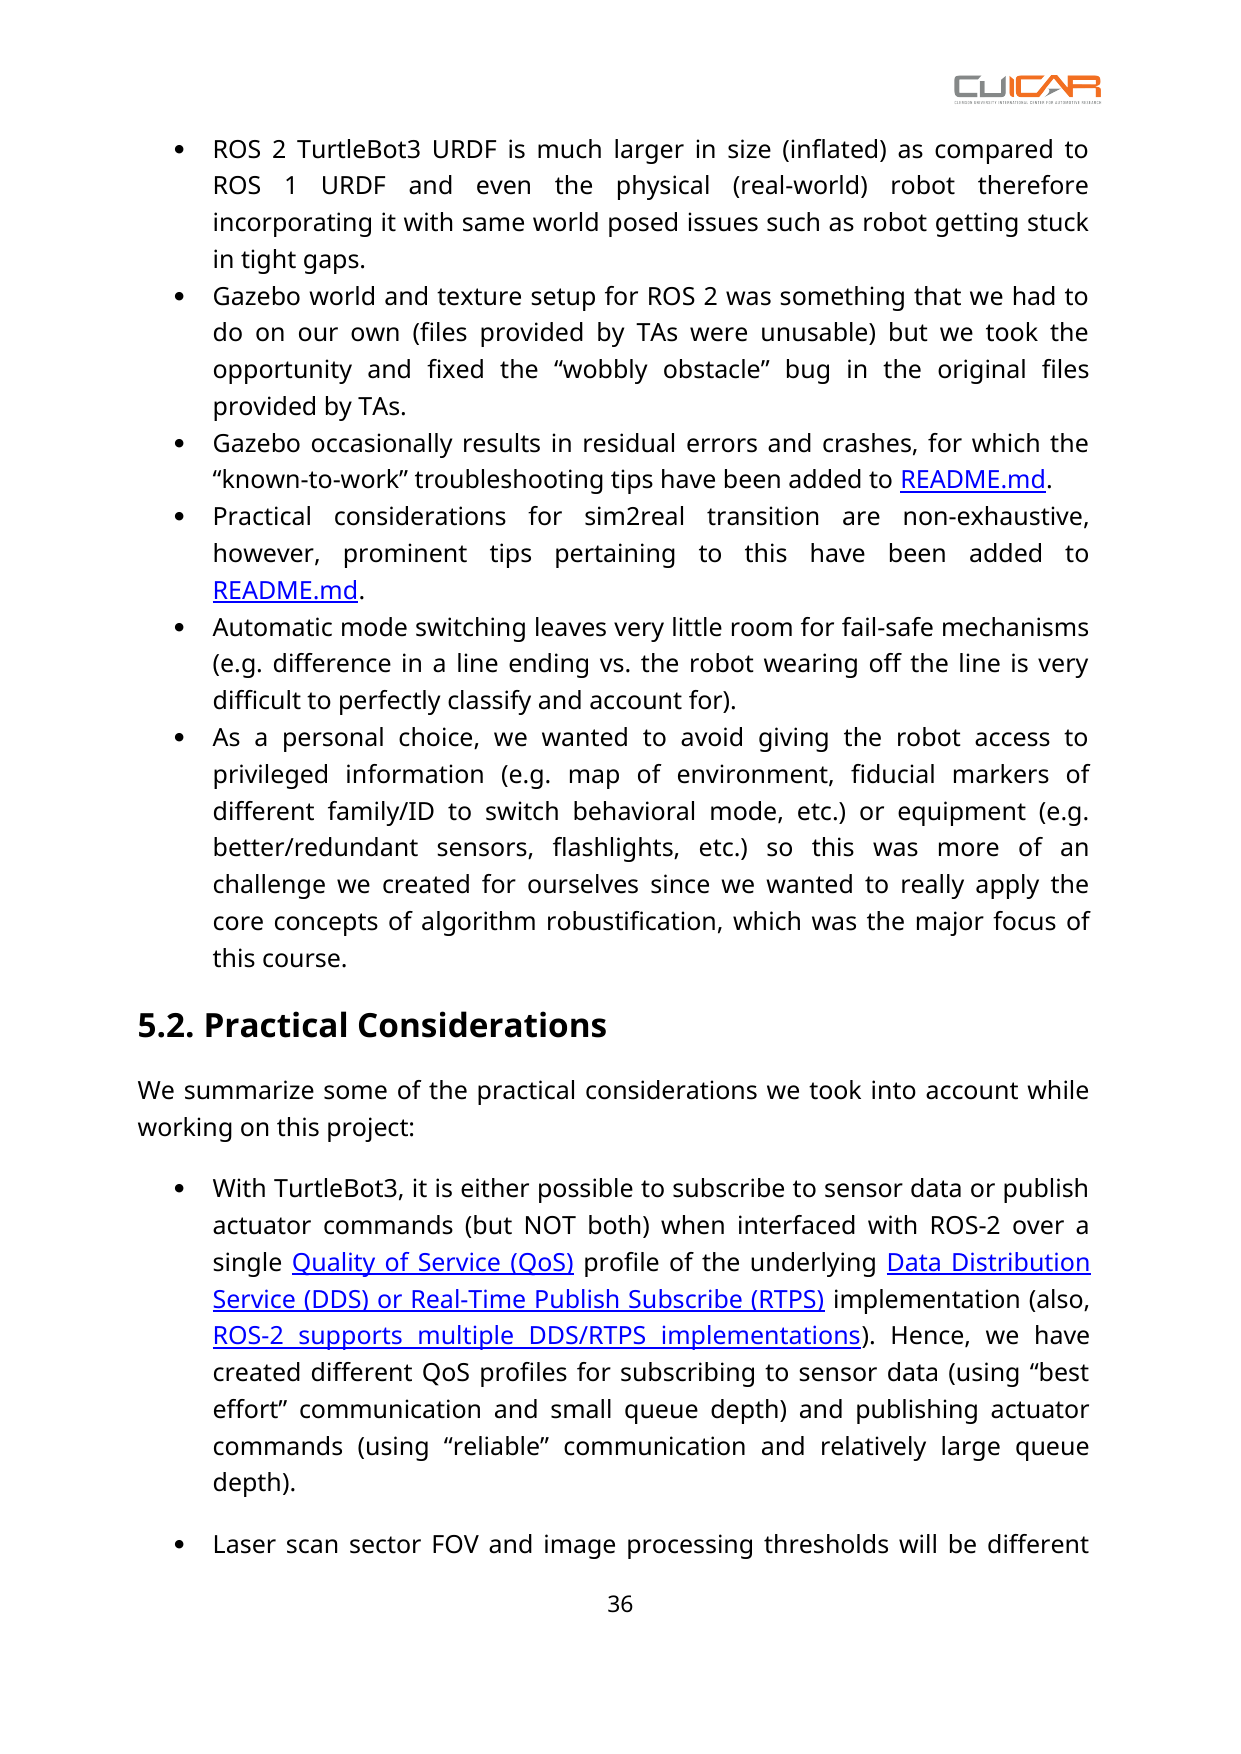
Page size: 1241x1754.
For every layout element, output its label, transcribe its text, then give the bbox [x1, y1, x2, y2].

list With TurtleBot3, it is either possible to subscribe to sensor data or publish actuator commands (but NOT both) when interfaced with ROS-2 over a single Quality of Service (QoS) profile of the underlying Data Distribution Service (DDS) or Real-Time Publish Subscribe (RTPS) implementation (also, ROS-2 supports multiple DDS/RTPS implementations). Hence, we have created different QoS profiles for subscribing to sensor data (using “best effort” communication and small queue depth) and publishing actuator commands (using “reliable” communication and relatively large queue depth). [175, 1171, 1091, 1499]
subtitle 5.2. Practical Considerations [137, 1002, 1103, 1047]
list Gazebo occasionally results in residual errors and crashes, for which the “known-to-work” troubleshooting tips have been added to README.md. [175, 425, 1091, 496]
text We summarize some of the practical considerations we took into account while working on this project: [137, 1072, 1091, 1143]
list Practical considerations for sim2real transition are non-exhaustive, however, prominent tips pertaining to this have been added to README.md. [175, 499, 1091, 607]
list Gazebo world and texture setup for ROS 2 was something that we had to do on our own (files provided by TAs were unusable) but we took the opportunity and fixed the “wobbly obstacle” bug in the original files provided by TAs. [175, 278, 1091, 423]
list ROS 2 TurtleBot3 URDF is much larger in size (inflated) as compared to ROS 1 URDF and even the physical (real-world) robot therefore incorporating it with same world posed issues such as robot getting stuck in tight gaps. [175, 131, 1091, 276]
picture [952, 73, 1103, 106]
list Automatic mode switching leaves very little room for fail-safe mechanisms (e.g. difference in a line ending vs. the robot wearing off the line is very difficult to perfectly classify and account for). [175, 609, 1091, 717]
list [175, 1527, 1091, 1561]
list As a personal choice, we wanted to avoid giving the robot access to privileged information (e.g. map of environment, fiducial markers of different family/ID to switch behavioral mode, etc.) or equipment (e.g. better/redundant sensors, flashlights, etc.) so this was more of an challenge we created for ourselves since we wanted to really apply the core concepts of algorithm robustification, which was the major focus of this course. [175, 719, 1091, 974]
